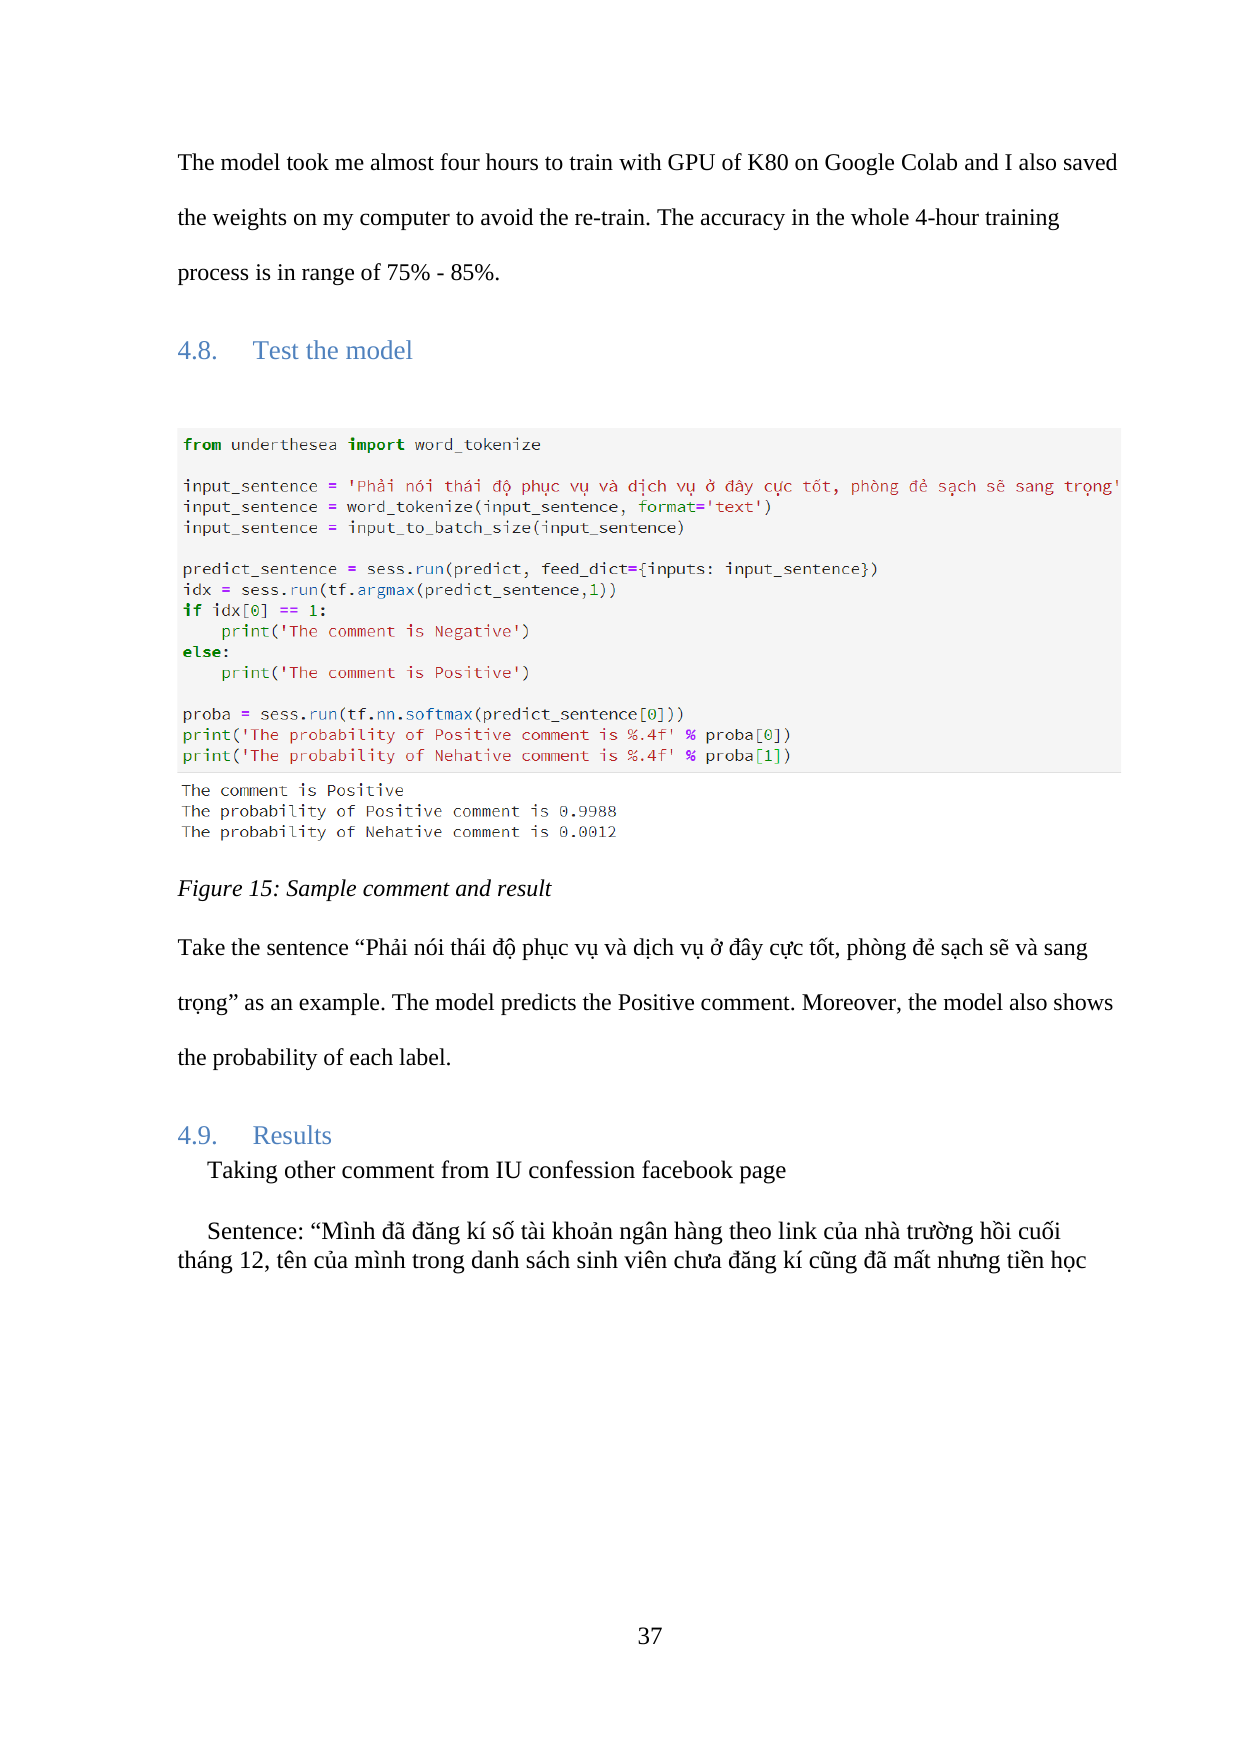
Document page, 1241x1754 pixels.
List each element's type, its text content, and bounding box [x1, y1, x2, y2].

picture [177, 428, 1122, 841]
text The model took me almost four hours to train with GPU of K80 on Google Colab and I also saved the weights on my computer to avoid the re-train. The accuracy in the whole 4-hour training process is in range of 75% - 85%. [177, 148, 1122, 286]
text Taking other comment from IU confession facebook page [177, 1155, 1122, 1183]
text Take the sentence “Phải nói thái độ phục vụ và dịch vụ ở đây cực tốt, phòng đẻ sạch sẽ và sang trọng” as an example. The model predicts the Positive comment. Moreover, the model also shows the probability of each label. [177, 933, 1122, 1071]
subtitle Test the model [177, 334, 1122, 365]
subtitle Results [177, 1119, 1122, 1151]
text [177, 1216, 1122, 1274]
text Figure 15: Sample comment and result [177, 873, 1122, 901]
